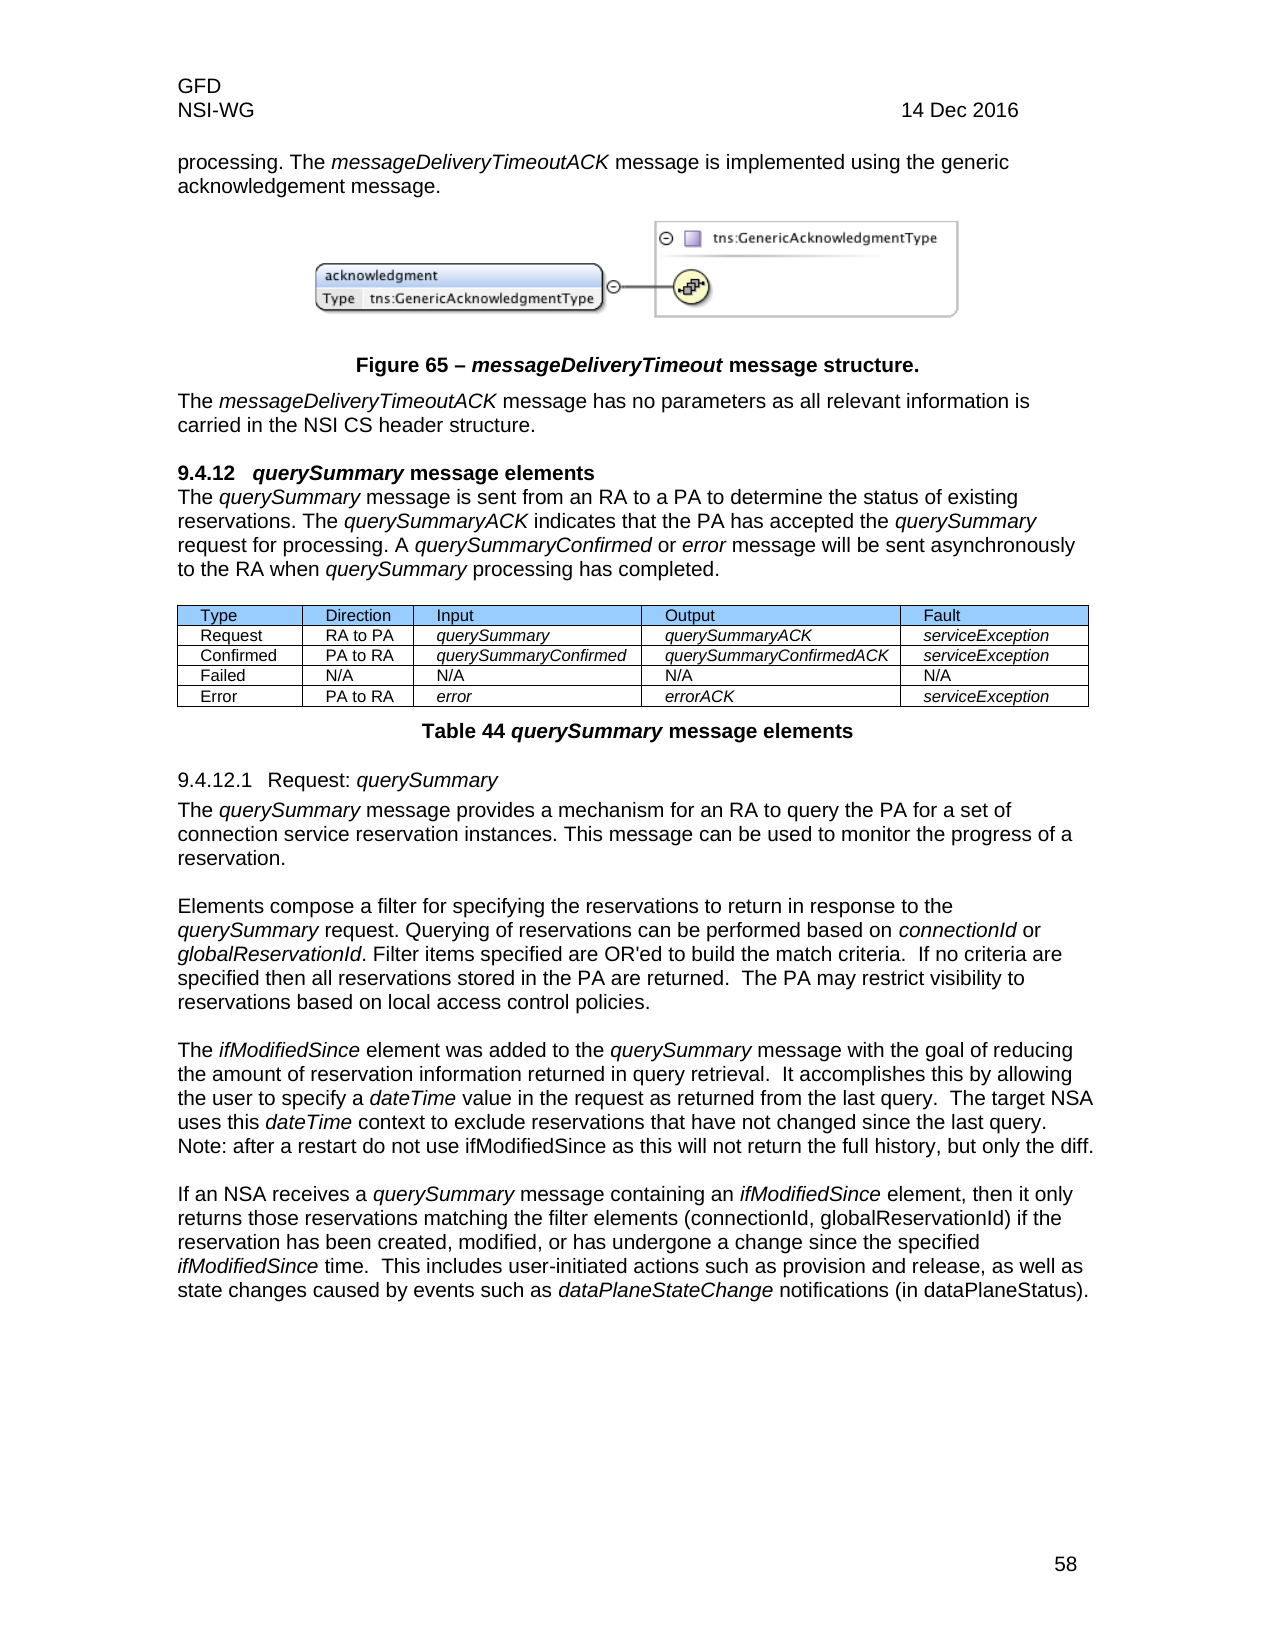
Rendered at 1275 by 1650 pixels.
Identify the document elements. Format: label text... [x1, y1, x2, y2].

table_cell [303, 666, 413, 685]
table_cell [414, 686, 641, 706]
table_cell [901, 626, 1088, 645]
text The messageDeliveryTimeoutACK message has no parameters as all relevant information is carried in the NSI CS header structure. [177, 389, 1098, 437]
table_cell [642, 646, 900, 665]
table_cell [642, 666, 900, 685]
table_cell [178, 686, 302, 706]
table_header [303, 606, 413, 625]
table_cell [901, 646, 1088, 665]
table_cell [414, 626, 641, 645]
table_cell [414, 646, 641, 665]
picture [315, 221, 960, 319]
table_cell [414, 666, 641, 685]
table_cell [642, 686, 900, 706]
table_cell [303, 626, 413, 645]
text If an NSA receives a querySummary message containing an ifModifiedSince element, then it only returns those reservations matching the filter elements (connectionId, globalReservationId) if the reservation has been created, modified, or has undergone a change since the specified ifModifiedSince time. This includes user-initiated actions such as provision and release, as well as state changes caused by events such as dataPlaneStateChange notifications (in dataPlaneStatus). [177, 1182, 1098, 1301]
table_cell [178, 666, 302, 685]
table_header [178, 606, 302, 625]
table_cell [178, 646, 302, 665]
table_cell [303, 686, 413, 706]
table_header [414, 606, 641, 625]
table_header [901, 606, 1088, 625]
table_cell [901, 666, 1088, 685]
subtitle querySummary message elements [177, 461, 1098, 485]
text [177, 150, 1098, 198]
text The ifModifiedSince element was added to the querySummary message with the goal of reducing the amount of reservation information returned in query retrieval. It accomplishes this by allowing the user to specify a dateTime value in the request as returned from the last query. The target NSA uses this dateTime context to exclude reservations that have not changed since the last query. Note: after a restart do not use ifModifiedSince as this will not return the full history, but only the diff. [177, 1038, 1098, 1158]
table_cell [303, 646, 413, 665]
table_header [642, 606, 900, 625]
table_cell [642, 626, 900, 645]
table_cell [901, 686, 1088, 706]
text Table 44 querySummary message elements [177, 719, 1098, 743]
text The querySummary message is sent from an RA to a PA to determine the status of existing reservations. The querySummaryACK indicates that the PA has accepted the querySummary request for processing. A querySummaryConfirmed or error message will be sent asynchronously to the RA when querySummary processing has completed. [177, 485, 1098, 581]
subtitle Request: querySummary [177, 768, 1098, 792]
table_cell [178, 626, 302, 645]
text The querySummary message provides a mechanism for an RA to query the PA for a set of connection service reservation instances. This message can be used to monitor the progress of a reservation. Elements compose a filter for specifying the reservations to return in response to the querySummary request. Querying of reservations can be performed based on connectionId or globalReservationId. Filter items specified are OR'ed to build the match criteria. If no criteria are specified then all reservations stored in the PA are returned. The PA may restrict visibility to reservations based on local access control policies. [177, 798, 1098, 1014]
